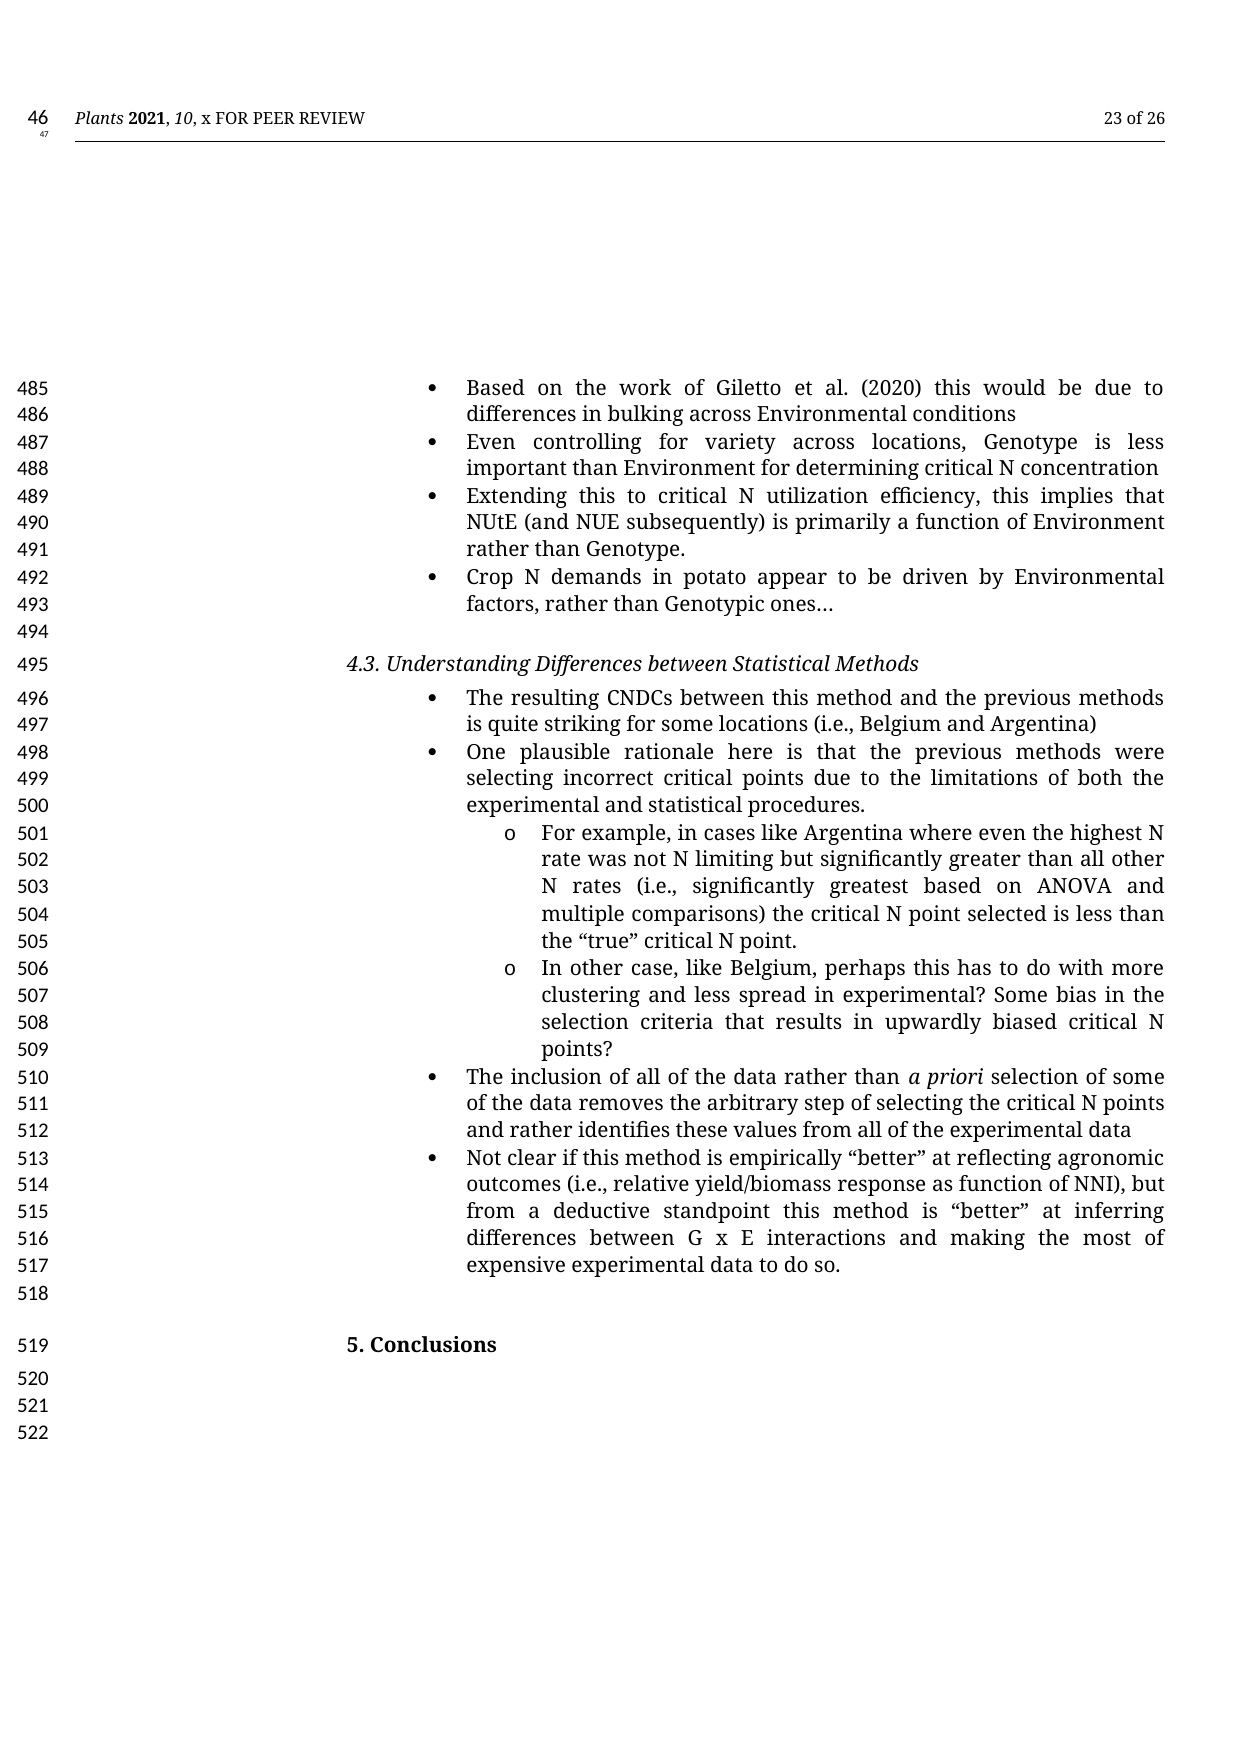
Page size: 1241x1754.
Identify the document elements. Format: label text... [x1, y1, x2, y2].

list The inclusion of all of the data rather than a priori selection of some of the data removes the arbitrary step of selecting the critical N points and rather identifies these values from all of the experimental data [428, 1062, 1165, 1144]
list For example, in cases like Argentina where even the highest N rate was not N limiting but significantly greater than all other N rates (i.e., significantly greatest based on ANOVA and multiple comparisons) the critical N point selected is less than the “true” critical N point. [503, 819, 1165, 954]
list Not clear if this method is empirically “better” at reflecting agronomic outcomes (i.e., relative yield/biomass response as function of NNI), but from a deductive standpoint this method is “better” at inferring differences between G x E interactions and making the most of expensive experimental data to do so. [428, 1144, 1165, 1279]
list One plausible rationale here is that the previous methods were selecting incorrect critical points due to the limitations of both the experimental and statistical procedures. [428, 738, 1165, 819]
list Extending this to critical N utilization efficiency, this implies that NUtE (and NUE subsequently) is primarily a function of Environment rather than Genotype. [428, 482, 1165, 563]
list The resulting CNDCs between this method and the previous methods is quite striking for some locations (i.e., Belgium and Argentina) [428, 683, 1165, 738]
list Crop N demands in potato appear to be driven by Environmental factors, rather than Genotypic ones… [428, 563, 1165, 617]
list Based on the work of Giletto et al. (2020) this would be due to differences in bulking across Environmental conditions [428, 374, 1165, 428]
subtitle 4.3. Understanding Differences between Statistical Methods [347, 650, 1165, 677]
list Even controlling for variety across locations, Genotype is less important than Environment for determining critical N concentration [428, 428, 1165, 482]
list In other case, like Belgium, perhaps this has to do with more clustering and less spread in experimental? Some bias in the selection criteria that results in upwardly biased critical N points? [503, 954, 1165, 1062]
subtitle 5. Conclusions [347, 1331, 1165, 1358]
